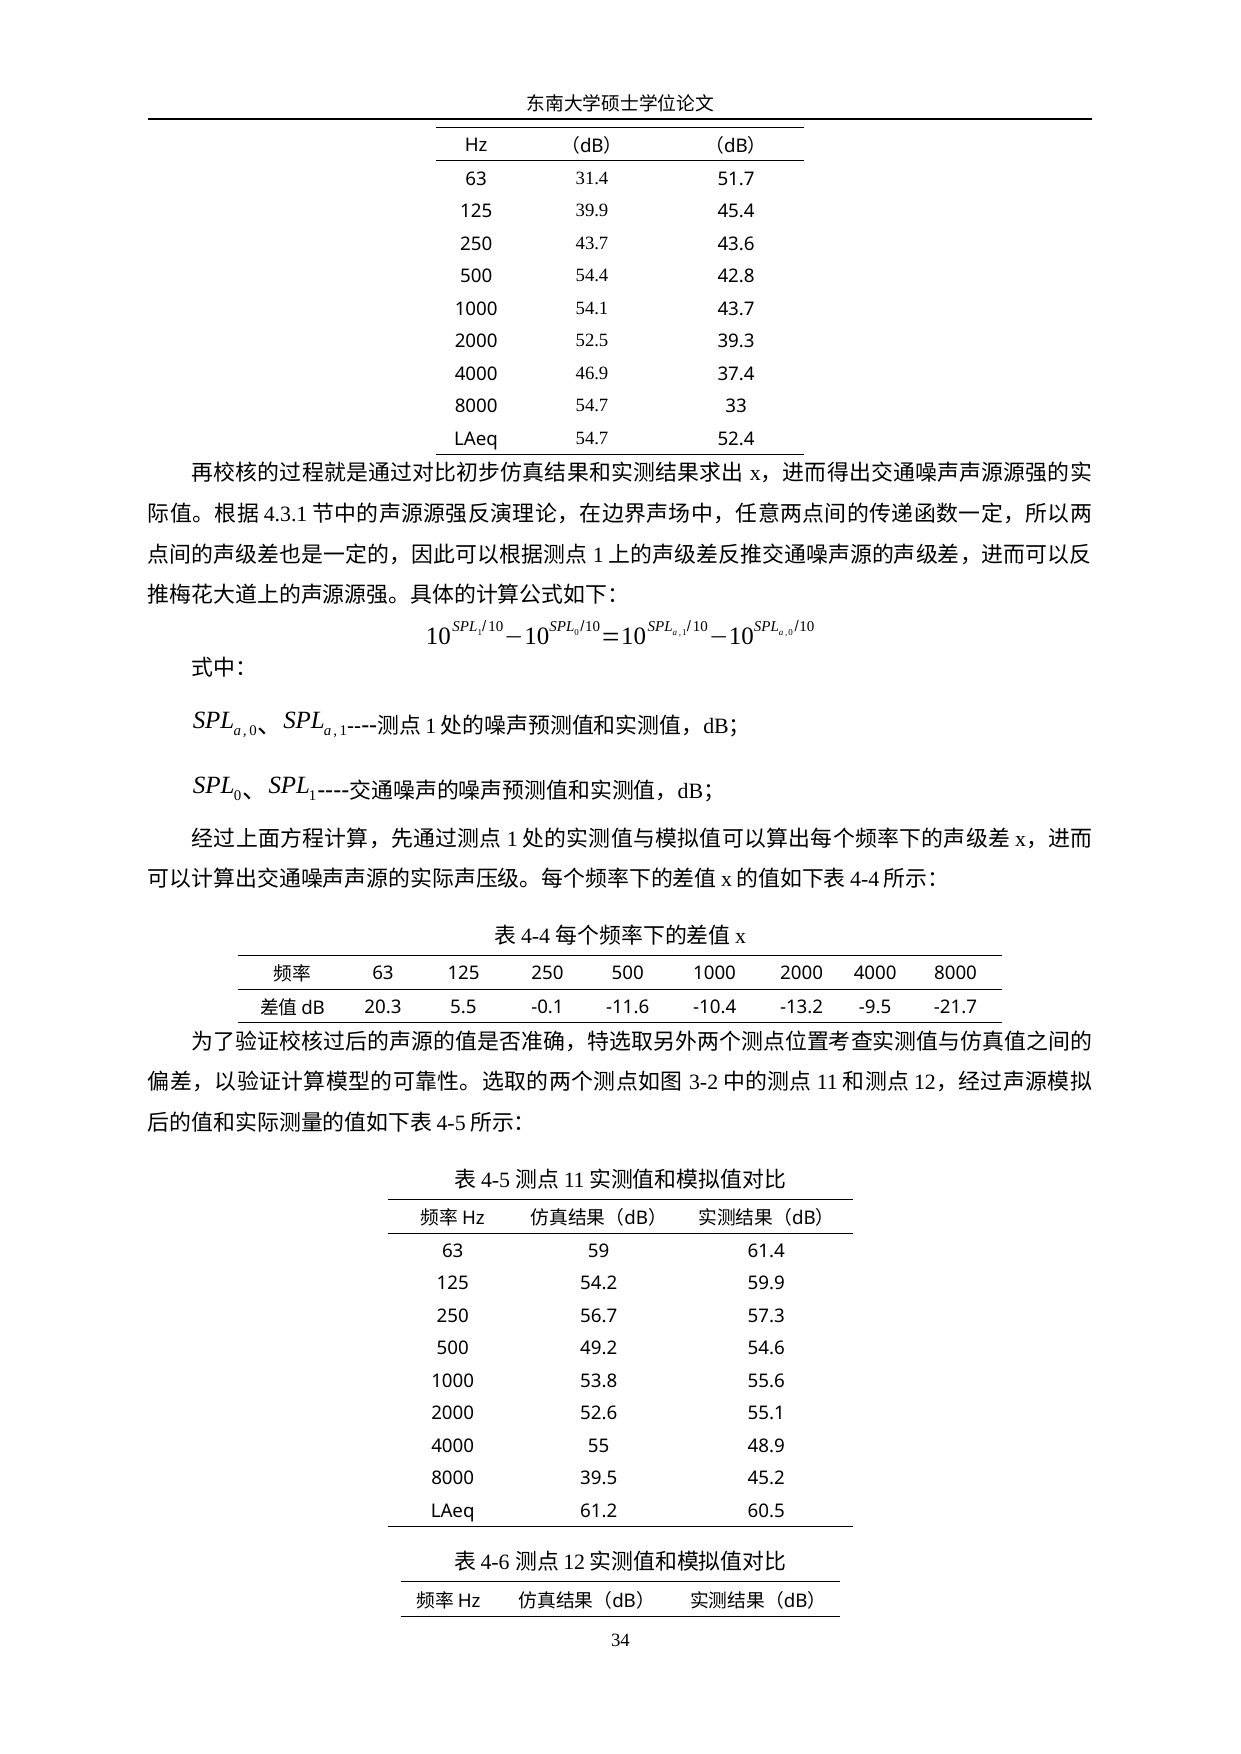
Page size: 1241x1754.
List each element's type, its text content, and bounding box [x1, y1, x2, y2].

table_header 频率Hz [401, 1582, 496, 1616]
table_header 250 [507, 956, 587, 989]
table_cell 54.7 [516, 421, 667, 454]
table_cell 60.5 [680, 1494, 853, 1526]
table_cell 250 [436, 226, 516, 259]
table_cell 20.3 [346, 990, 419, 1022]
table_cell -21.7 [908, 990, 1002, 1022]
table_cell 54.1 [516, 291, 667, 324]
table_cell 52.6 [517, 1396, 679, 1428]
table_cell 1000 [436, 291, 516, 324]
text 表4-5 测点11实测值和模拟值对比 [148, 1161, 1092, 1194]
table_cell 39.9 [516, 194, 667, 226]
table_header 4000 [841, 956, 908, 989]
table_cell 61.4 [680, 1234, 853, 1266]
table_cell 45.2 [680, 1461, 853, 1493]
text 再校核的过程就是通过对比初步仿真结果和实测结果求出x，进而得出交通噪声声源源强的实际值。根据4.3.1节中的声源源强反演理论，在边界声场中，任意两点间的传递函数一定，所以两点间的声级差也是一定的，因此可以根据测点1上的声级差反推交通噪声源的声级差，进而可以反推梅花大道上的声源源强。具体的计算公式如下： [148, 455, 1092, 609]
text 、----交通噪声的噪声预测值和实测值，dB； [148, 755, 1092, 820]
table_header 频率Hz [388, 1200, 517, 1232]
table_cell 59 [517, 1234, 679, 1266]
table_cell 46.9 [516, 356, 667, 389]
table_cell 55.6 [680, 1364, 853, 1396]
table_header 63 [346, 956, 419, 989]
table_cell LAeq [388, 1494, 517, 1526]
table_header 仿真结果（dB） [517, 1200, 679, 1232]
table_cell 43.6 [667, 226, 804, 259]
table_header 实测结果（dB） [676, 1582, 839, 1616]
table_cell 54.7 [516, 389, 667, 421]
table_cell 61.2 [517, 1494, 679, 1526]
table_cell 39.3 [667, 324, 804, 356]
table_cell 45.4 [667, 194, 804, 226]
table_header 频率Hz [436, 128, 516, 160]
table_cell 56.7 [517, 1299, 679, 1331]
table_cell 5.5 [419, 990, 507, 1022]
table_cell 125 [436, 194, 516, 226]
table_header 仿真结果（dB） [496, 1582, 676, 1616]
table_cell 差值dB [238, 990, 346, 1022]
table_cell 250 [388, 1299, 517, 1331]
table_cell 37.4 [667, 356, 804, 389]
table_cell -0.1 [507, 990, 587, 1022]
table_cell 4000 [388, 1429, 517, 1461]
table_cell 63 [436, 161, 516, 194]
table_cell 125 [388, 1266, 517, 1298]
table_cell 59.9 [680, 1266, 853, 1298]
table_cell 48.9 [680, 1429, 853, 1461]
table_cell 4000 [436, 356, 516, 389]
text 、----测点1处的噪声预测值和实测值，dB； [148, 690, 1092, 755]
table_cell 55 [517, 1429, 679, 1461]
table_header 实测结果（dB） [680, 1200, 853, 1232]
table_cell LAeq [436, 421, 516, 454]
table_cell 54.2 [517, 1266, 679, 1298]
table_header 2000 [761, 956, 841, 989]
table_header 实测结果（dB） [667, 128, 804, 160]
text 表4-6 测点12实测值和模拟值对比 [148, 1543, 1092, 1576]
table_cell 42.8 [667, 259, 804, 291]
table_header 125 [419, 956, 507, 989]
text 为了验证校核过后的声源的值是否准确，特选取另外两个测点位置考查实测值与仿真值之间的偏差，以验证计算模型的可靠性。选取的两个测点如图3-2中的测点11和测点12，经过声源模拟后的值和实际测量的值如下表4-5所示： [148, 1023, 1092, 1137]
table_cell 55.1 [680, 1396, 853, 1428]
table_header 频率 [238, 956, 346, 989]
table_cell 8000 [388, 1461, 517, 1493]
table_cell 51.7 [667, 161, 804, 194]
table_cell 53.8 [517, 1364, 679, 1396]
table_cell 49.2 [517, 1331, 679, 1363]
table_cell 54.4 [516, 259, 667, 291]
table_cell 52.4 [667, 421, 804, 454]
table_cell 39.5 [517, 1461, 679, 1493]
text 经过上面方程计算，先通过测点1处的实测值与模拟值可以算出每个频率下的声级差x，进而可以计算出交通噪声声源的实际声压级。每个频率下的差值x的值如下表4-4所示： [148, 820, 1092, 893]
table_cell 43.7 [667, 291, 804, 324]
table_cell 52.5 [516, 324, 667, 356]
table_cell 500 [388, 1331, 517, 1363]
table_header 500 [587, 956, 668, 989]
table_cell 1000 [388, 1364, 517, 1396]
table_cell -10.4 [668, 990, 761, 1022]
table_header 仿真结果（dB） [516, 128, 667, 160]
table_header 8000 [908, 956, 1002, 989]
table_cell 63 [388, 1234, 517, 1266]
table_cell 8000 [436, 389, 516, 421]
table_cell 43.7 [516, 226, 667, 259]
table_cell 54.6 [680, 1331, 853, 1363]
text 式中： [148, 650, 1092, 682]
table_cell 2000 [388, 1396, 517, 1428]
table_cell -11.6 [587, 990, 668, 1022]
table_cell 31.4 [516, 161, 667, 194]
table_header 1000 [668, 956, 761, 989]
table_cell 500 [436, 259, 516, 291]
table_cell -13.2 [761, 990, 841, 1022]
table_cell 2000 [436, 324, 516, 356]
table_cell 57.3 [680, 1299, 853, 1331]
table_cell 33 [667, 389, 804, 421]
text 表4-4 每个频率下的差值x [148, 917, 1092, 950]
table_cell -9.5 [841, 990, 908, 1022]
